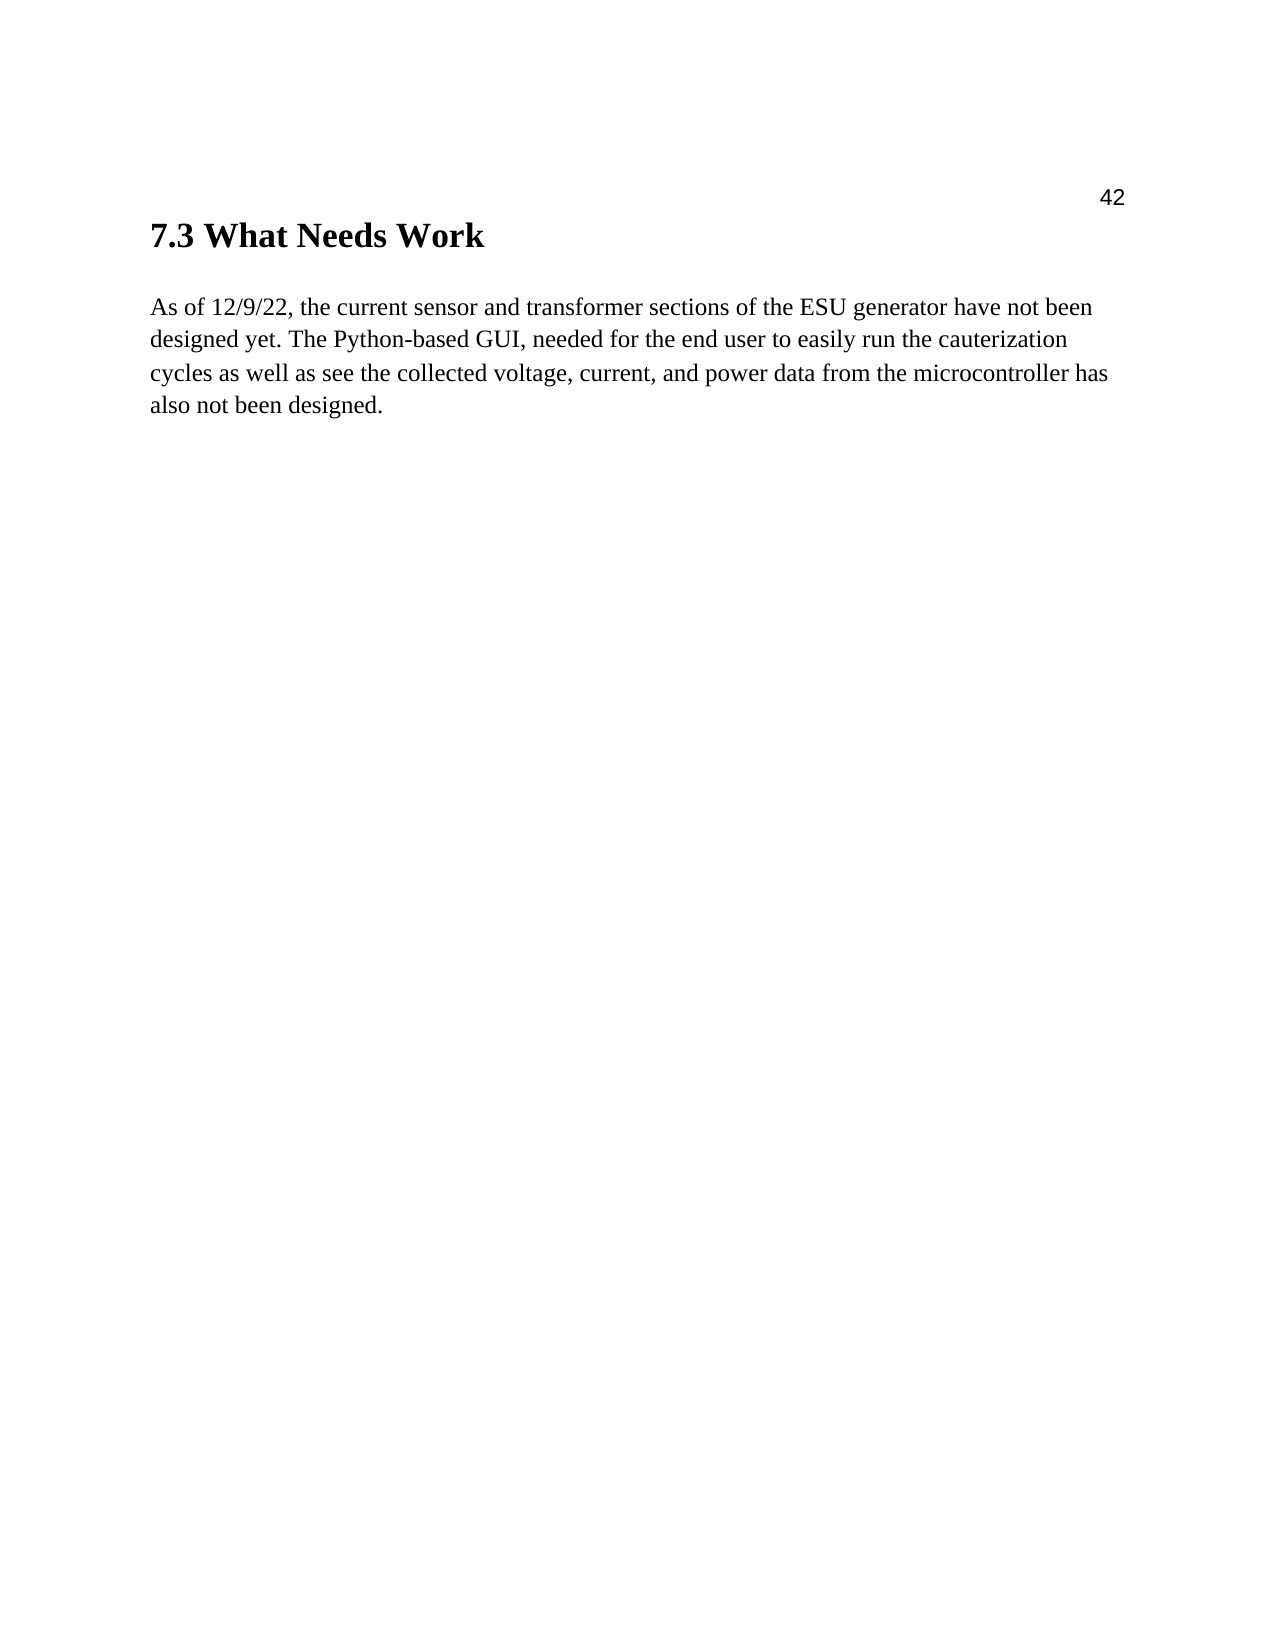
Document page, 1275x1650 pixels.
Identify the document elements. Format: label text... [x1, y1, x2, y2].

text 7.3 What Needs Work [150, 214, 1125, 255]
text As of 12/9/22, the current sensor and transformer sections of the ESU generator have not been designed yet. The Python-based GUI, needed for the end user to easily run the cauterization cycles as well as see the collected voltage, current, and power data from the microcontroller has also not been designed. [150, 292, 1125, 419]
